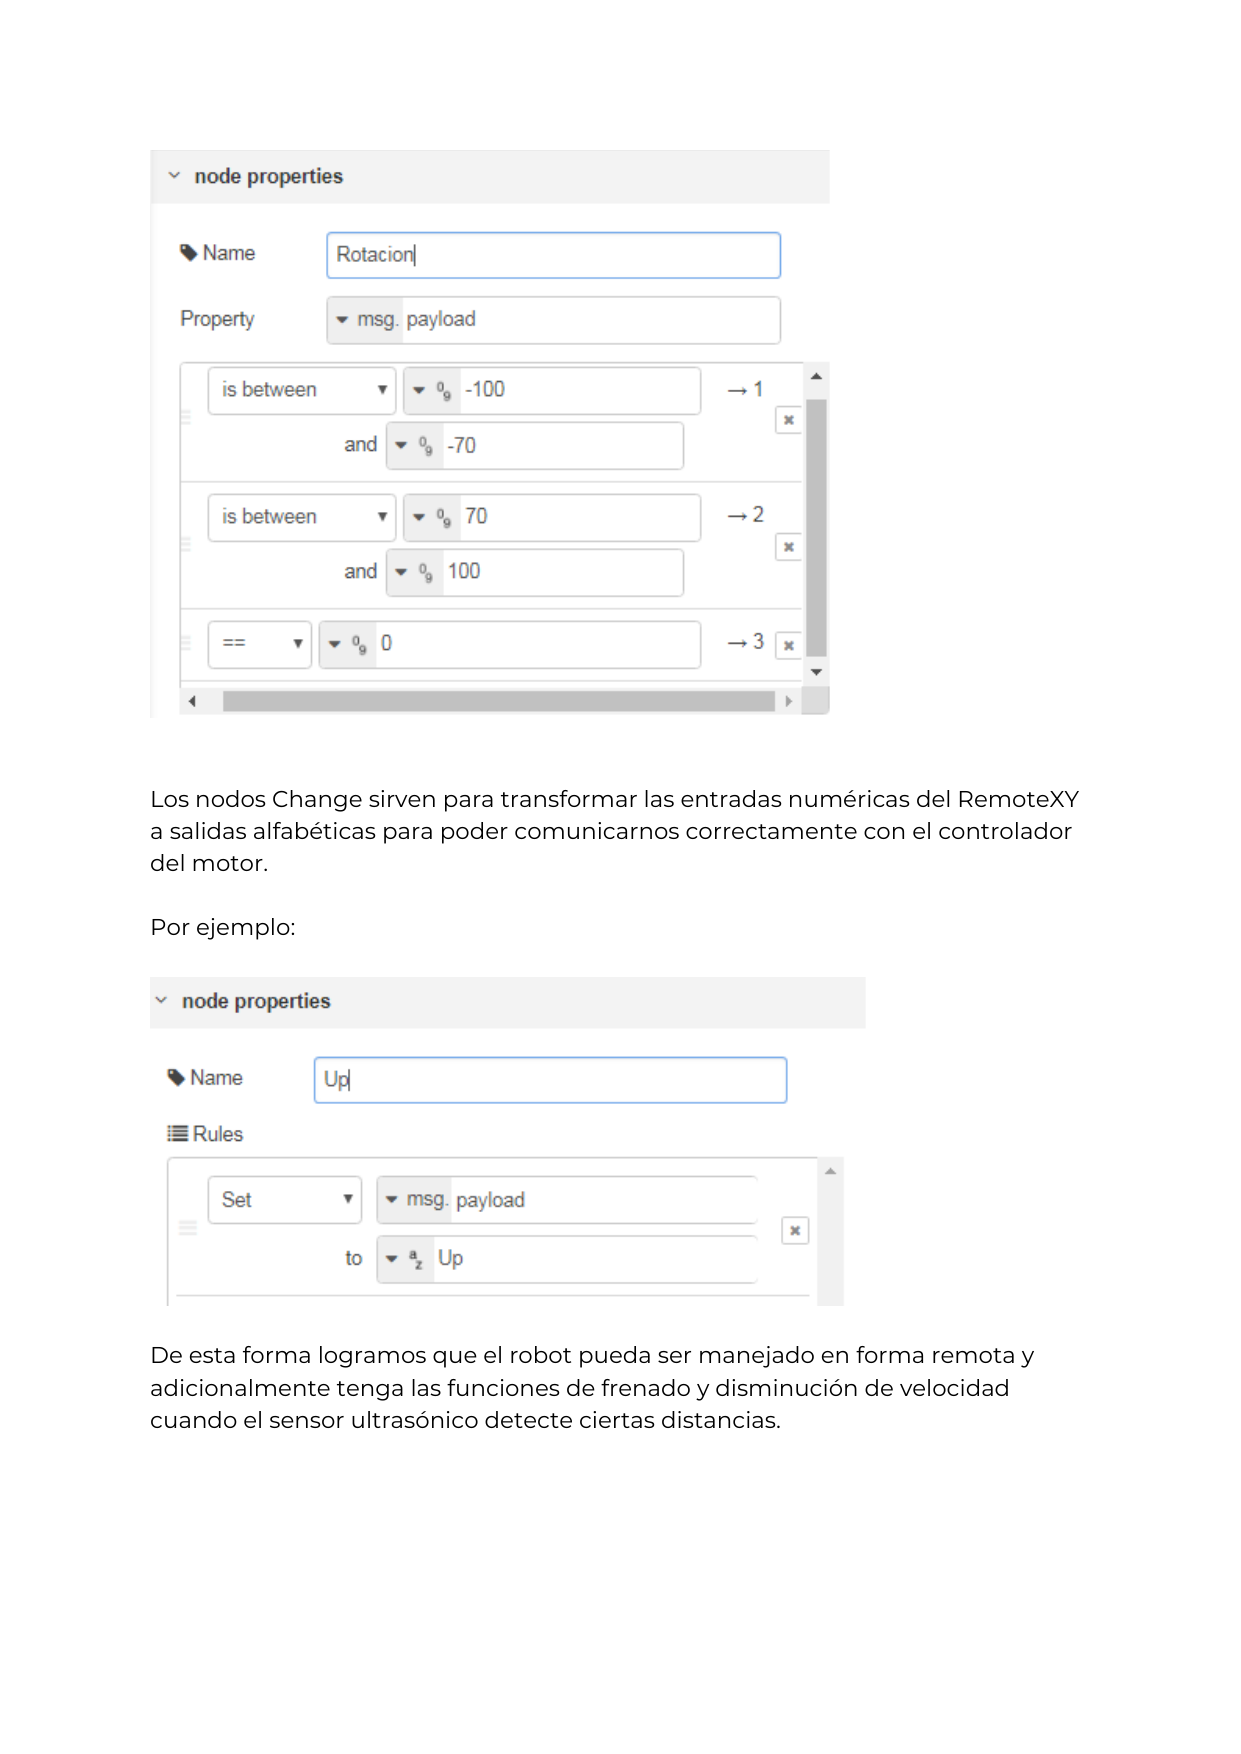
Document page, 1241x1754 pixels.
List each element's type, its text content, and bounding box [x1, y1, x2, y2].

text Los nodos Change sirven para transformar las entradas numéricas del RemoteXY a salidas alfabéticas para poder comunicarnos correctamente con el controlador del motor. [150, 785, 1090, 877]
picture [150, 150, 830, 718]
text De esta forma logramos que el robot pueda ser manejado en forma remota y adicionalmente tenga las funciones de frenado y disminución de velocidad cuando el sensor ultrasónico detecte ciertas distancias. [150, 1342, 1090, 1434]
text Por ejemplo: [150, 913, 1090, 941]
picture [150, 977, 866, 1306]
